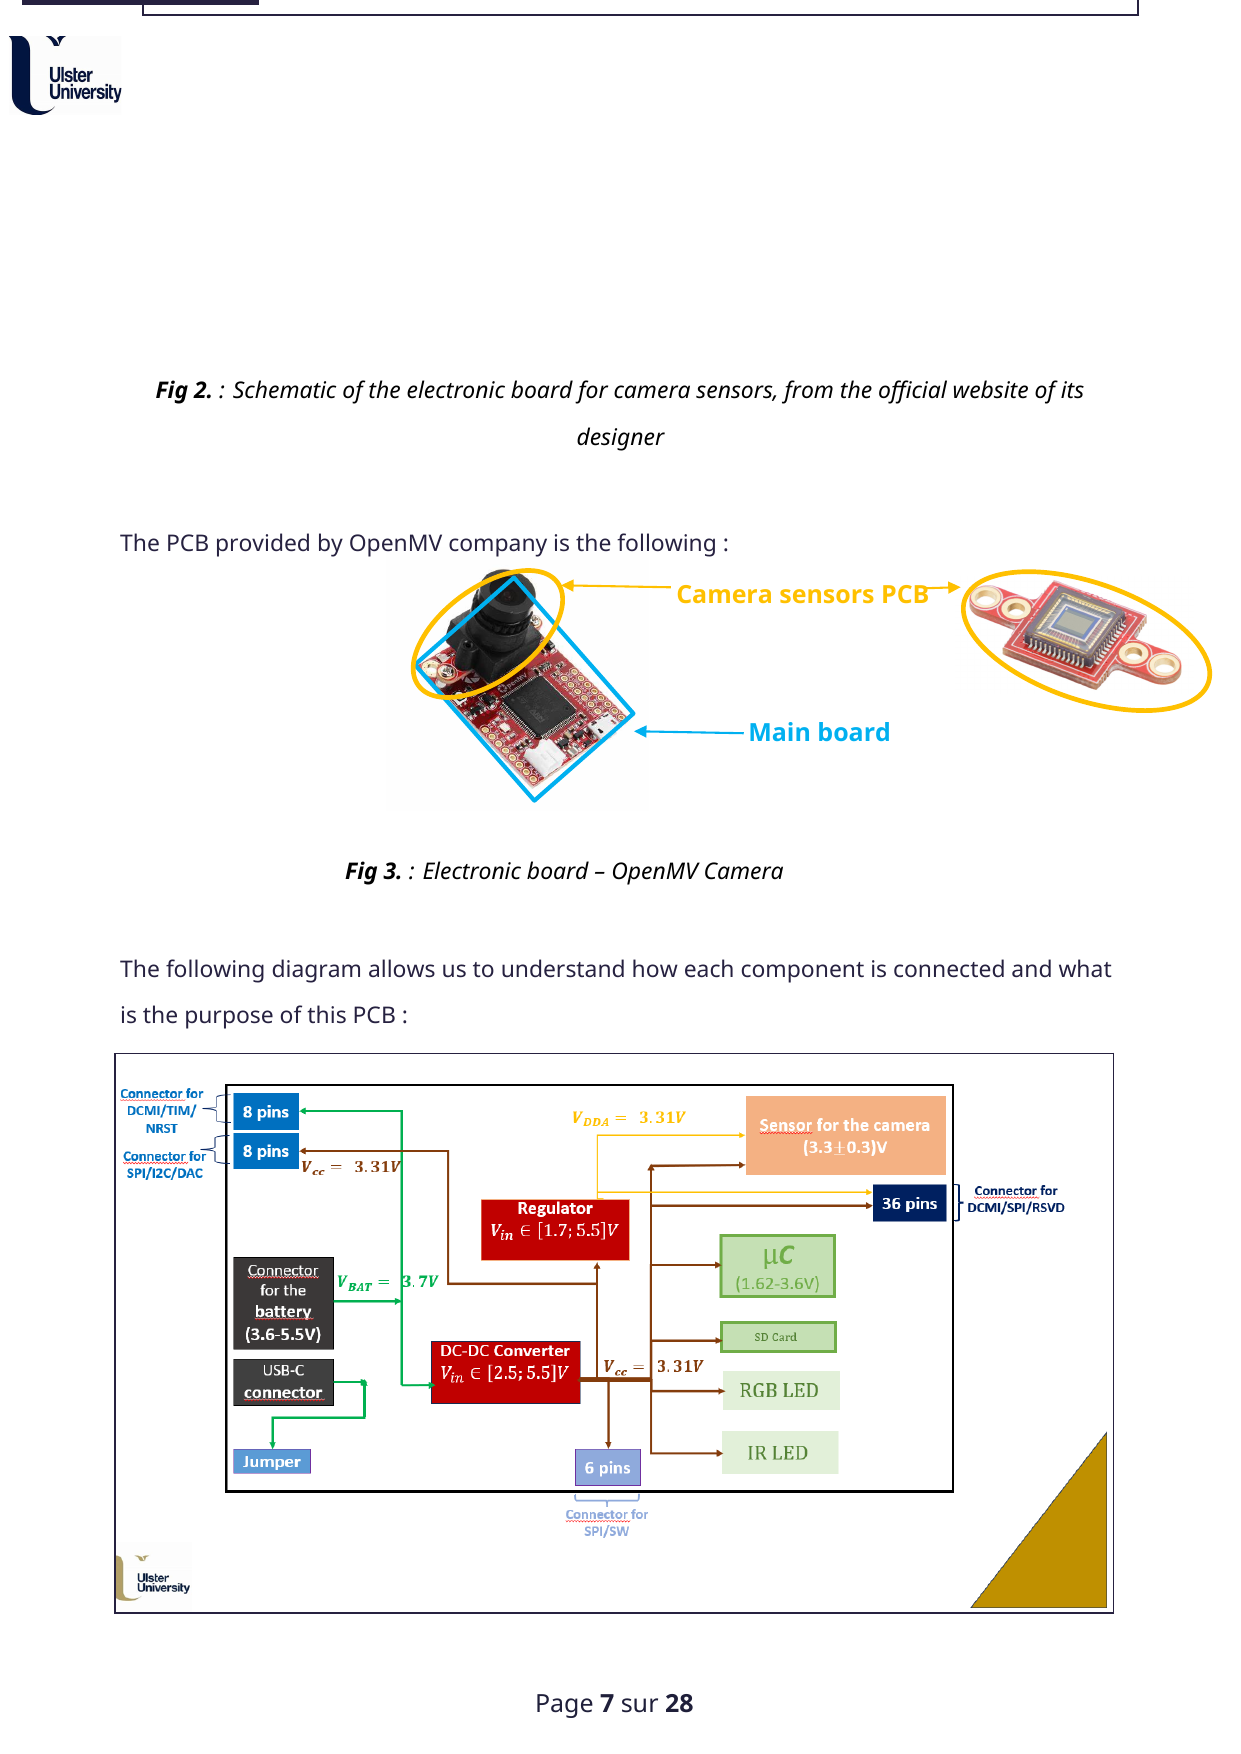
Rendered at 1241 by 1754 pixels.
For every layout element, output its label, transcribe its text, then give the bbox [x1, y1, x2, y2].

picture [416, 672, 435, 693]
picture [966, 576, 1195, 694]
text The PCB provided by OpenMV company is the following : [120, 527, 1120, 558]
picture [420, 583, 552, 695]
text The following diagram allows us to understand how each component is connected and what is the purpose of this PCB : [120, 953, 1120, 1031]
picture [418, 576, 510, 657]
picture [451, 631, 629, 796]
picture [954, 576, 1051, 694]
text Fig 2. : Schematic of the electronic board for camera sensors, from the official website of its designer [120, 374, 1120, 452]
picture [385, 558, 649, 812]
picture [116, 1054, 1113, 1612]
picture [517, 573, 560, 619]
text Fig 3. : Electronic board – OpenMV Camera [345, 855, 1120, 886]
picture [8, 36, 122, 115]
picture [1085, 576, 1195, 636]
